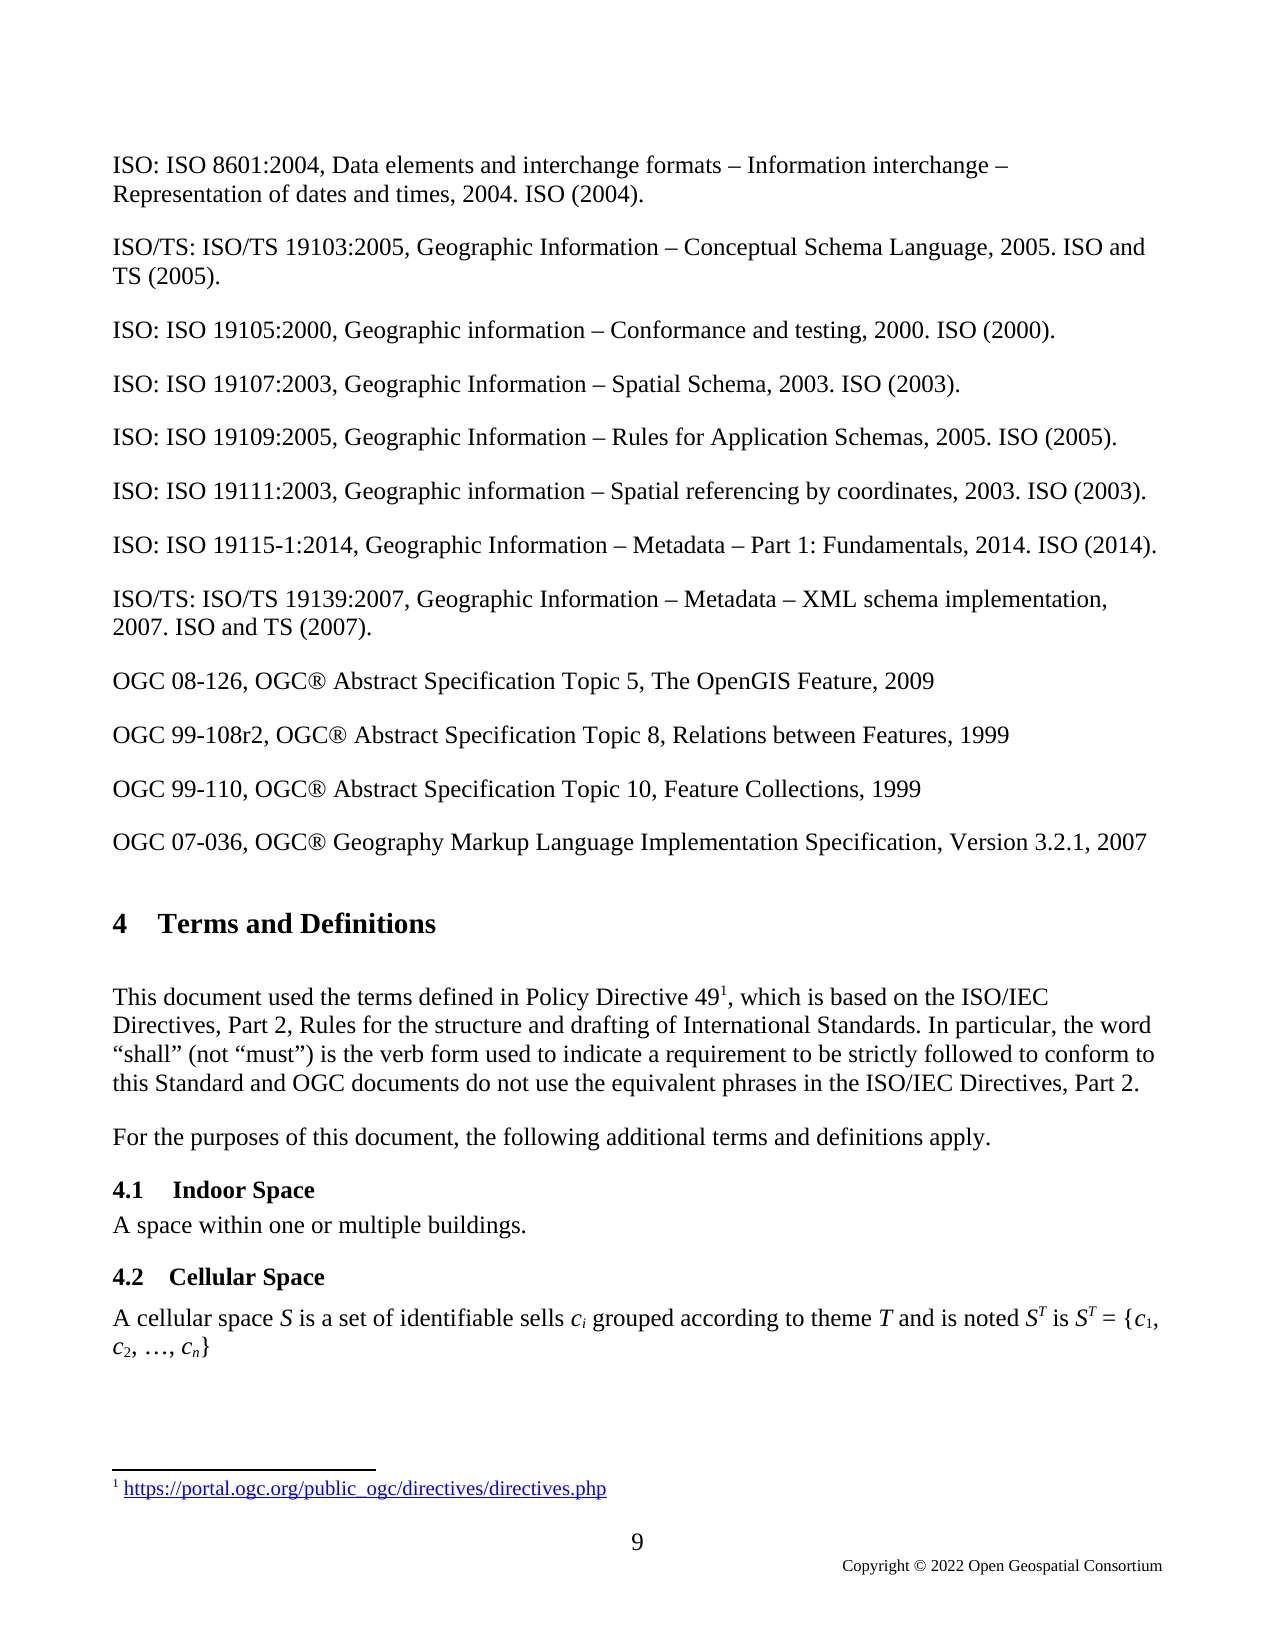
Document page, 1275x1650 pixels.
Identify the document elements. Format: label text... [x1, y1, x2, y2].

text ISO/TS: ISO/TS 19139:2007, Geographic Information – Metadata – XML schema implementation, 2007. ISO and TS (2007). [112, 584, 1162, 641]
text ISO: ISO 19105:2000, Geographic information – Conformance and testing, 2000. ISO (2000). [112, 315, 1162, 344]
text ISO: ISO 19111:2003, Geographic information – Spatial referencing by coordinates, 2003. ISO (2003). [112, 476, 1162, 505]
text For the purposes of this document, the following additional terms and definitions apply. [112, 1122, 1162, 1150]
text ISO: ISO 19107:2003, Geographic Information – Spatial Schema, 2003. ISO (2003). [112, 369, 1162, 397]
text ISO: ISO 19109:2005, Geographic Information – Rules for Application Schemas, 2005. ISO (2005). [112, 422, 1162, 451]
subtitle Cellular Space [112, 1264, 1162, 1290]
text This document used the terms defined in Policy Directive 49, which is based on the ISO/IEC Directives, Part 2, Rules for the structure and drafting of International Standards. In particular, the word “shall” (not “must”) is the verb form used to indicate a requirement to be strictly followed to conform to this Standard and OGC documents do not use the equivalent phrases in the ISO/IEC Directives, Part 2. [112, 982, 1162, 1097]
text OGC 08-126, OGC® Abstract Specification Topic 5, The OpenGIS Feature, 2009 [112, 666, 1162, 695]
text ISO: ISO 8601:2004, Data elements and interchange formats – Information interchange – Representation of dates and times, 2004. ISO (2004). [112, 150, 1162, 207]
text A space within one or multiple buildings. [112, 1210, 1162, 1239]
subtitle Indoor Space [112, 1175, 1162, 1204]
text OGC 99-108r2, OGC® Abstract Specification Topic 8, Relations between Features, 1999 [112, 720, 1162, 749]
text A cellular space S is a set of identifiable sells ci grouped according to theme T and is noted ST is ST = {c1, c2, …, cn} [112, 1303, 1162, 1360]
text ISO: ISO 19115-1:2014, Geographic Information – Metadata – Part 1: Fundamentals, 2014. ISO (2014). [112, 530, 1162, 559]
text OGC 99-110, OGC® Abstract Specification Topic 10, Feature Collections, 1999 [112, 774, 1162, 802]
text ISO/TS: ISO/TS 19103:2005, Geographic Information – Conceptual Schema Language, 2005. ISO and TS (2005). [112, 232, 1162, 290]
text OGC 07-036, OGC® Geography Markup Language Implementation Specification, Version 3.2.1, 2007 [112, 827, 1162, 856]
subtitle Terms and Definitions [112, 906, 1162, 940]
